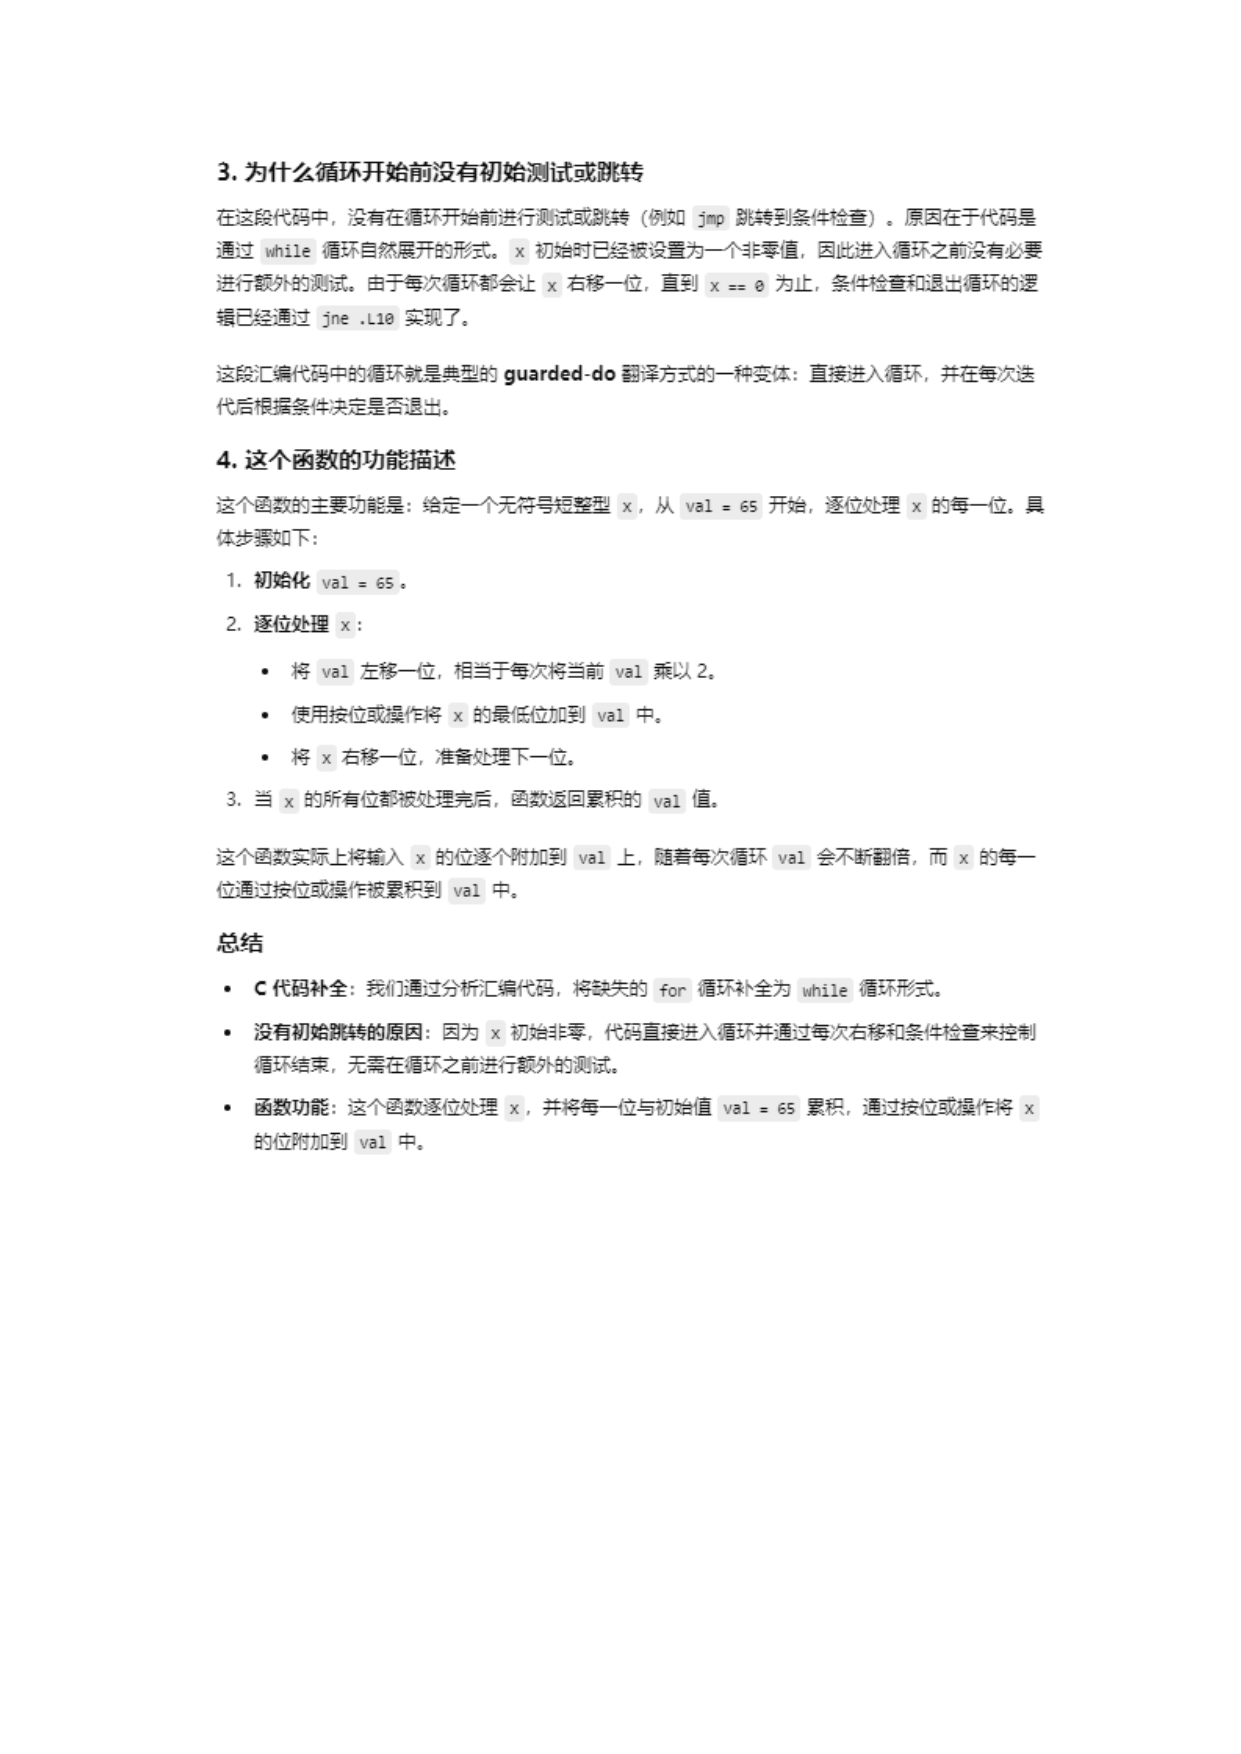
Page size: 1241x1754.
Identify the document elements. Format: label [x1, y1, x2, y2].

picture [187, 151, 1100, 1158]
